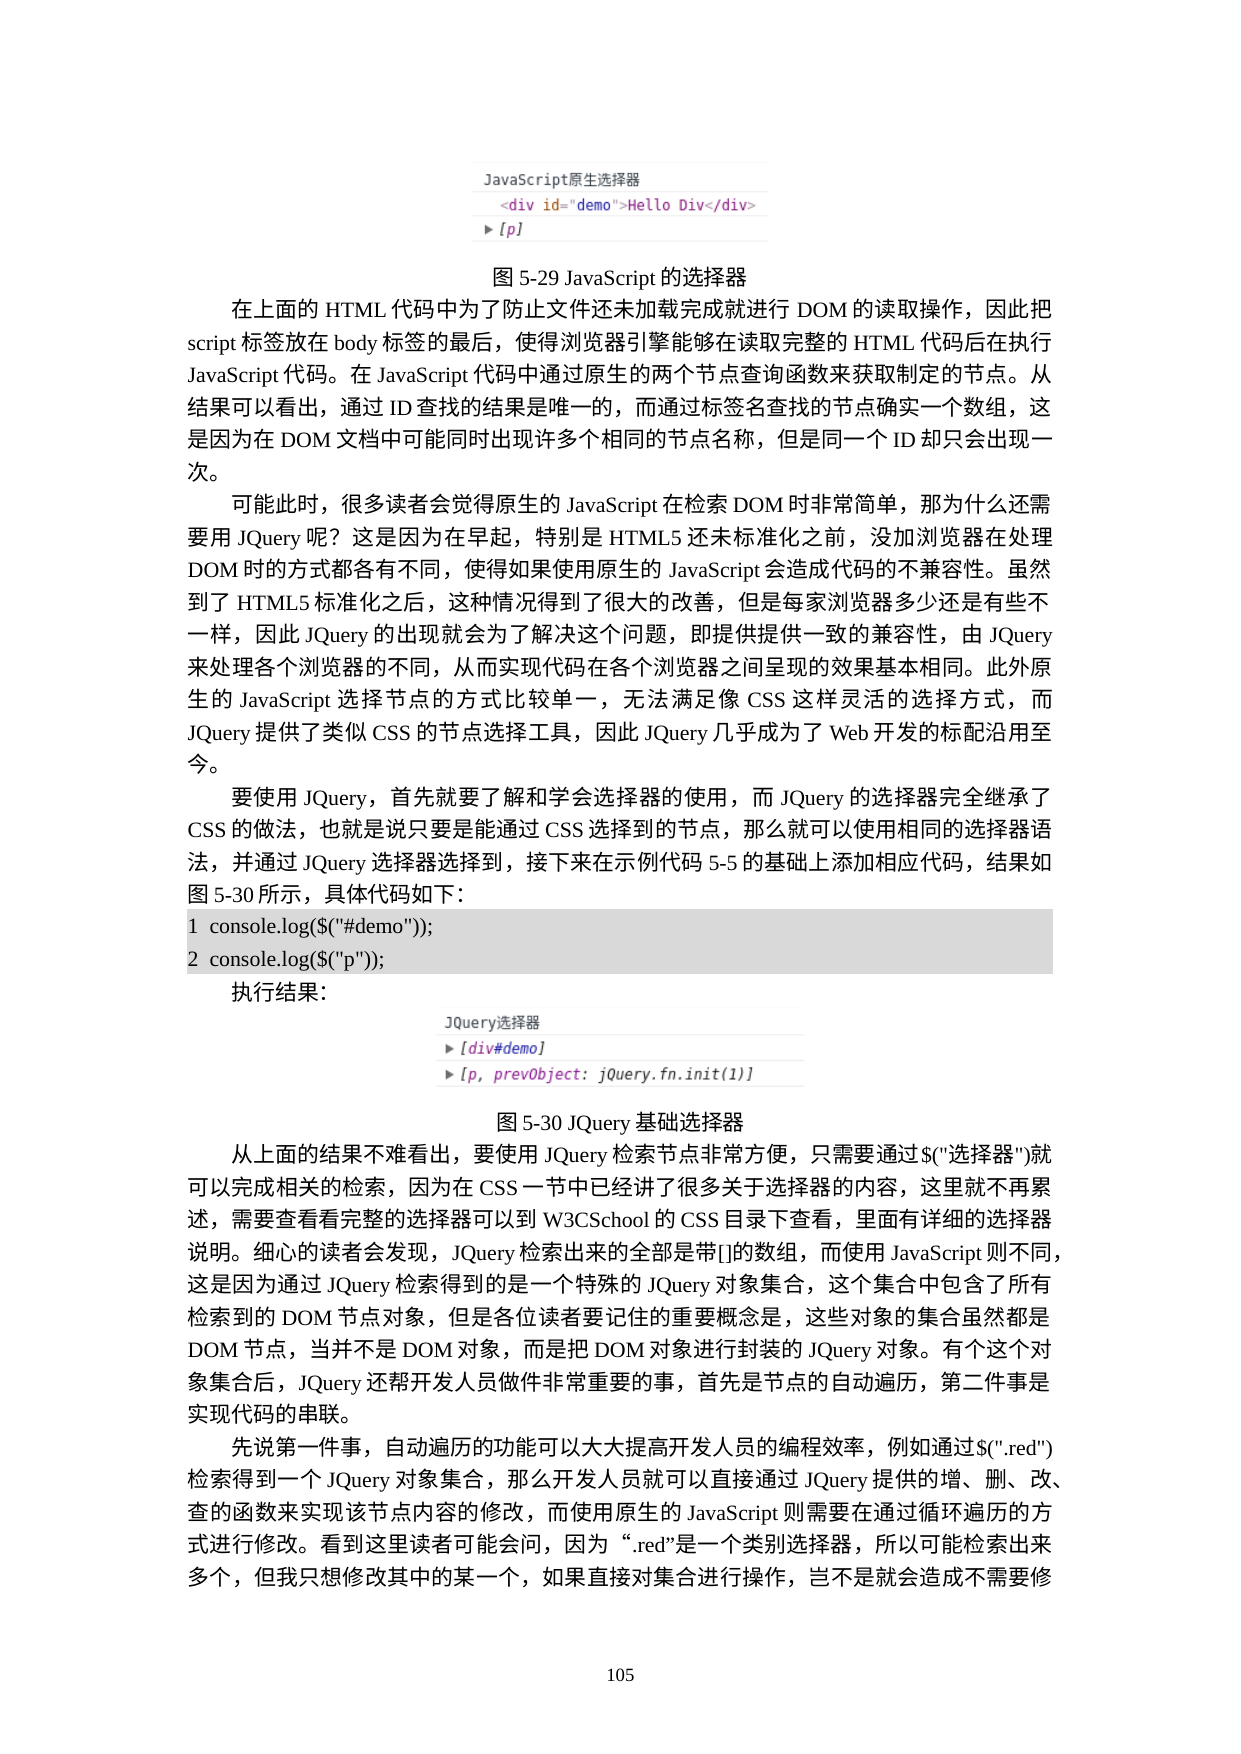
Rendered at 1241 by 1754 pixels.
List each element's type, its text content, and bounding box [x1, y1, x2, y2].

picture [435, 1007, 805, 1087]
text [187, 1429, 1053, 1592]
picture [472, 162, 768, 243]
text 图5-29 JavaScript的选择器 [187, 259, 1053, 292]
text 2 console.log($("p")); [187, 942, 1053, 974]
text 执行结果： [187, 974, 1053, 1007]
text 1 console.log($("#demo")); [187, 909, 1053, 942]
text 图5-30 JQuery基础选择器 [187, 1104, 1053, 1137]
text 可能此时，很多读者会觉得原生的JavaScript在检索DOM时非常简单，那为什么还需要用JQuery呢？这是因为在早起，特别是HTML5还未标准化之前，没加浏览器在处理DOM时的方式都各有不同，使得如果使用原生的JavaScript会造成代码的不兼容性。虽然到了HTML5标准化之后，这种情况得到了很大的改善，但是每家浏览器多少还是有些不一样，因此JQuery的出现就会为了解决这个问题，即提供提供一致的兼容性，由JQuery来处理各个浏览器的不同，从而实现代码在各个浏览器之间呈现的效果基本相同。此外原生的JavaScript选择节点的方式比较单一，无法满足像CSS这样灵活的选择方式，而JQuery提供了类似CSS的节点选择工具，因此JQuery几乎成为了Web开发的标配沿用至今。 [187, 487, 1053, 779]
text 从上面的结果不难看出，要使用JQuery检索节点非常方便，只需要通过$("选择器")就可以完成相关的检索，因为在CSS一节中已经讲了很多关于选择器的内容，这里就不再累述，需要查看看完整的选择器可以到W3CSchool的CSS目录下查看，里面有详细的选择器说明。细心的读者会发现，JQuery检索出来的全部是带[]的数组，而使用JavaScript则不同，这是因为通过JQuery检索得到的是一个特殊的JQuery对象集合，这个集合中包含了所有检索到的DOM节点对象，但是各位读者要记住的重要概念是，这些对象的集合虽然都是DOM节点，当并不是DOM对象，而是把DOM对象进行封装的JQuery对象。有个这个对象集合后，JQuery还帮开发人员做件非常重要的事，首先是节点的自动遍历，第二件事是实现代码的串联。 [187, 1137, 1053, 1429]
text 在上面的HTML代码中为了防止文件还未加载完成就进行DOM的读取操作，因此把script标签放在body标签的最后，使得浏览器引擎能够在读取完整的HTML代码后在执行JavaScript代码。在JavaScript代码中通过原生的两个节点查询函数来获取制定的节点。从结果可以看出，通过ID查找的结果是唯一的，而通过标签名查找的节点确实一个数组，这是因为在DOM文档中可能同时出现许多个相同的节点名称，但是同一个ID却只会出现一次。 [187, 292, 1053, 487]
text 要使用JQuery，首先就要了解和学会选择器的使用，而JQuery的选择器完全继承了CSS的做法，也就是说只要是能通过CSS选择到的节点，那么就可以使用相同的选择器语法，并通过JQuery选择器选择到，接下来在示例代码5-5的基础上添加相应代码，结果如图5-30所示，具体代码如下： [187, 779, 1053, 909]
